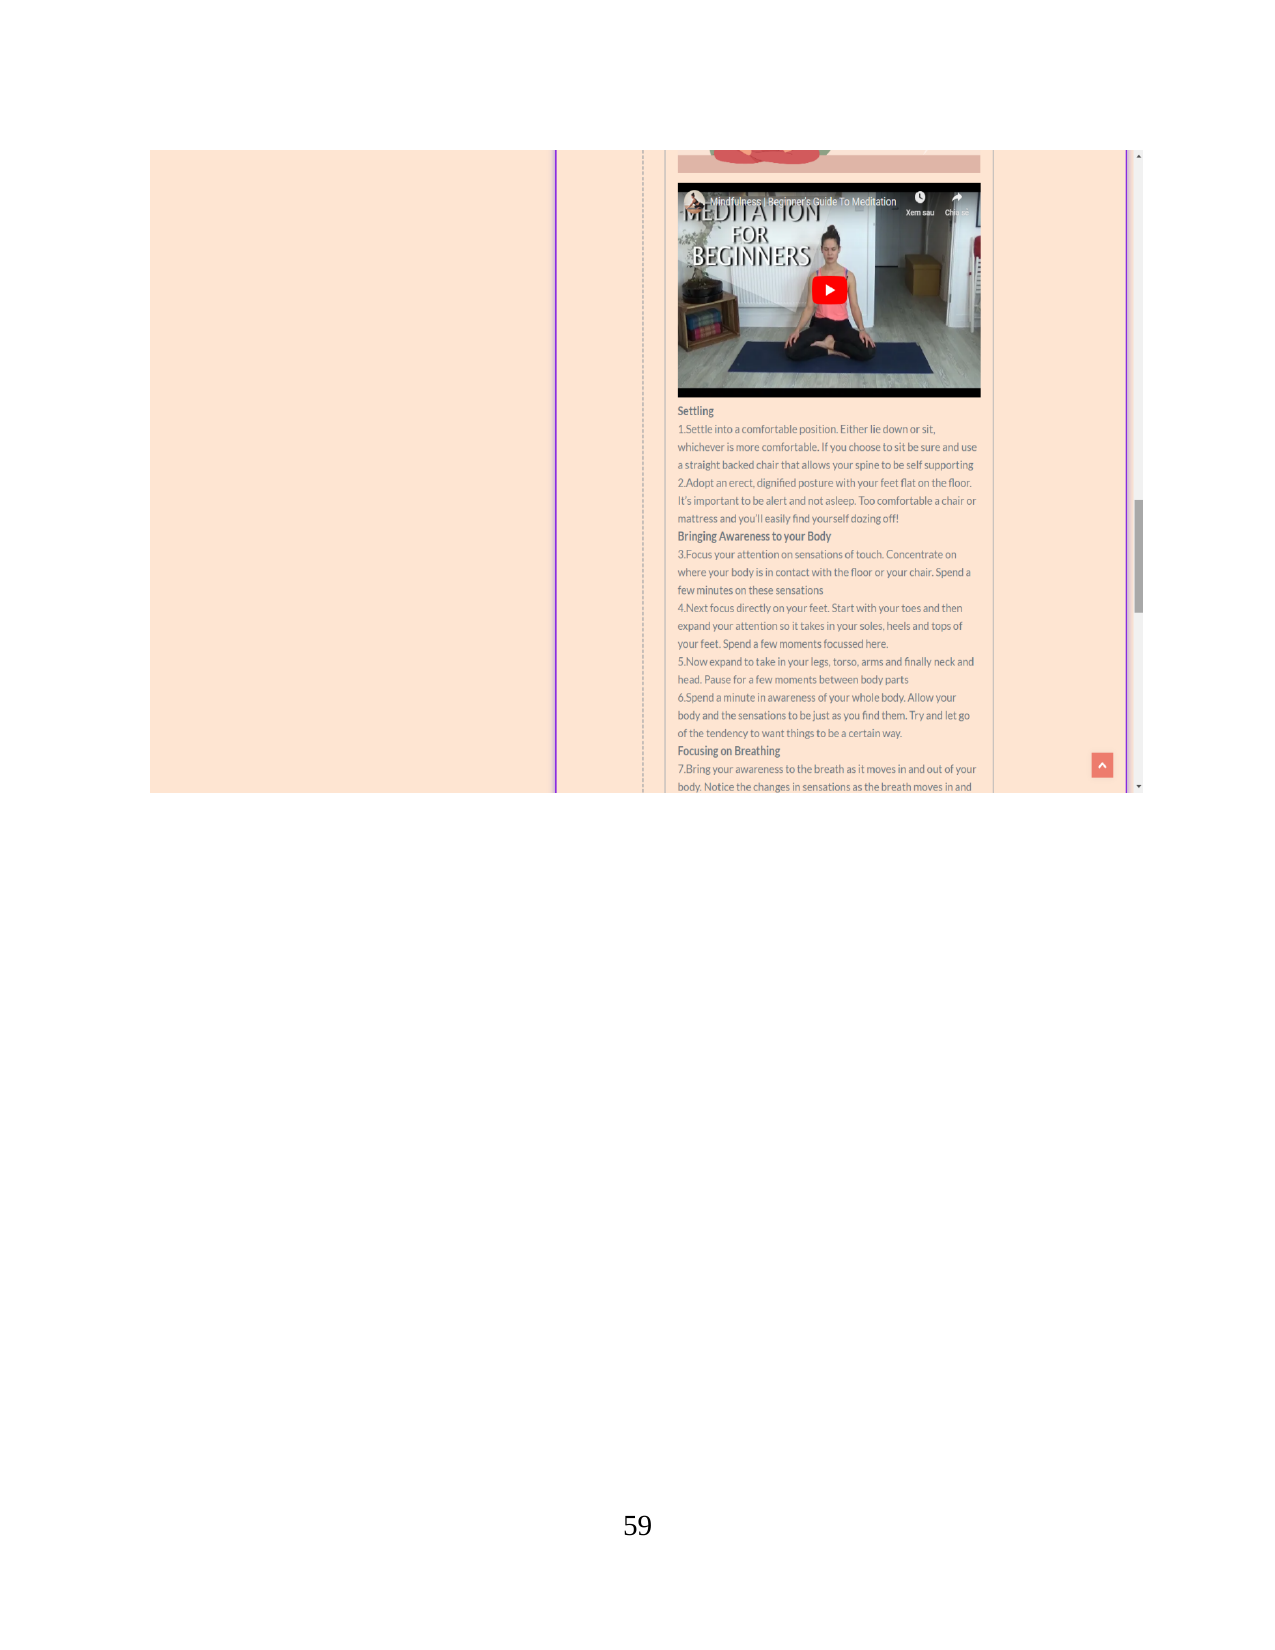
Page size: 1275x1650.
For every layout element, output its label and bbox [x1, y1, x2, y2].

picture [150, 150, 1143, 793]
